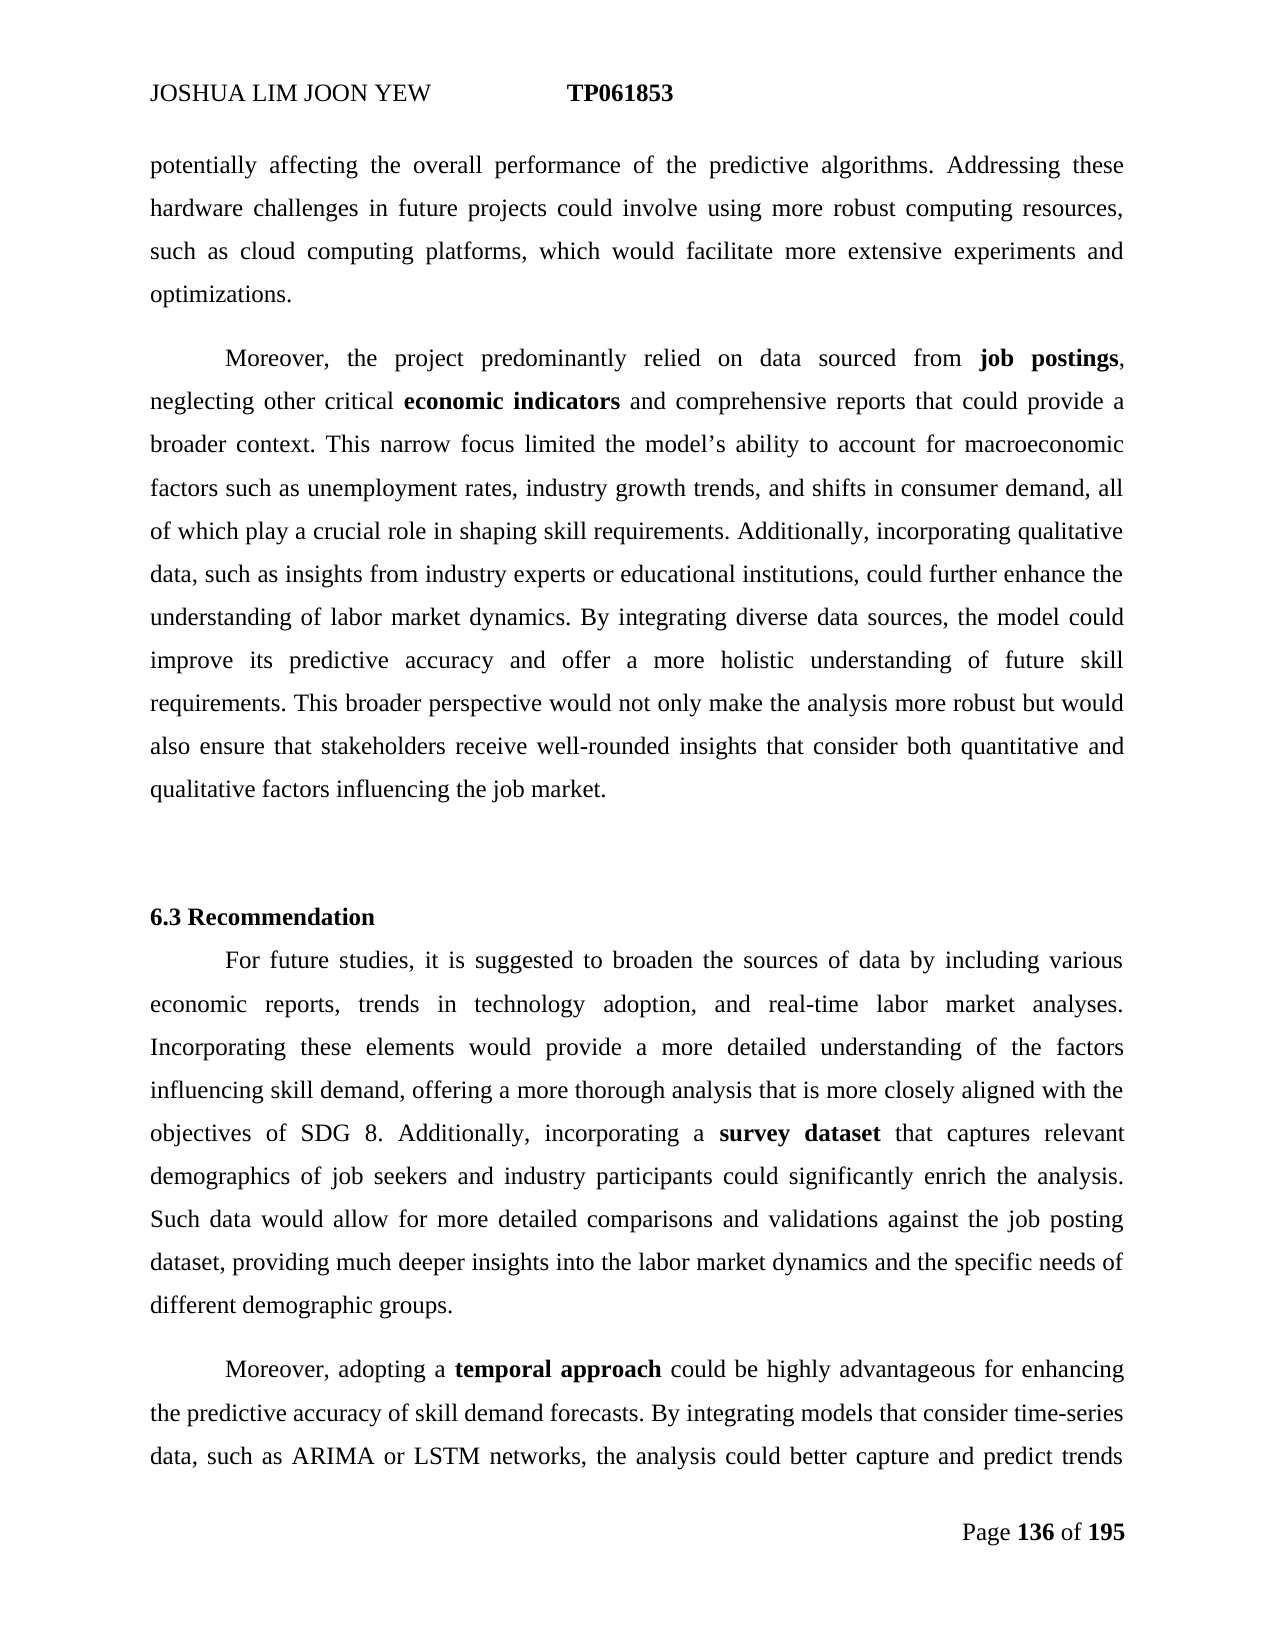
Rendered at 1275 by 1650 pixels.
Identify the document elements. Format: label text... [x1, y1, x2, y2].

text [150, 150, 1125, 308]
text For future studies, it is suggested to broaden the sources of data by including various economic reports, trends in technology adoption, and real-time labor market analyses. Incorporating these elements would provide a more detailed understanding of the factors influencing skill demand, offering a more thorough analysis that is more closely aligned with the objectives of SDG 8. Additionally, incorporating a survey dataset that captures relevant demographics of job seekers and industry participants could significantly enrich the analysis. Such data would allow for more detailed comparisons and validations against the job posting dataset, providing much deeper insights into the labor market dynamics and the specific needs of different demographic groups. [150, 946, 1125, 1319]
subtitle 6.3 Recommendation [150, 902, 1125, 931]
text Moreover, the project predominantly relied on data sourced from job postings, neglecting other critical economic indicators and comprehensive reports that could provide a broader context. This narrow focus limited the model’s ability to account for macroeconomic factors such as unemployment rates, industry growth trends, and shifts in consumer demand, all of which play a crucial role in shaping skill requirements. Additionally, incorporating qualitative data, such as insights from industry experts or educational institutions, could further enhance the understanding of labor market dynamics. By integrating diverse data sources, the model could improve its predictive accuracy and offer a more holistic understanding of future skill requirements. This broader perspective would not only make the analysis more robust but would also ensure that stakeholders receive well-rounded insights that consider both quantitative and qualitative factors influencing the job market. [150, 343, 1125, 803]
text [150, 1354, 1125, 1469]
